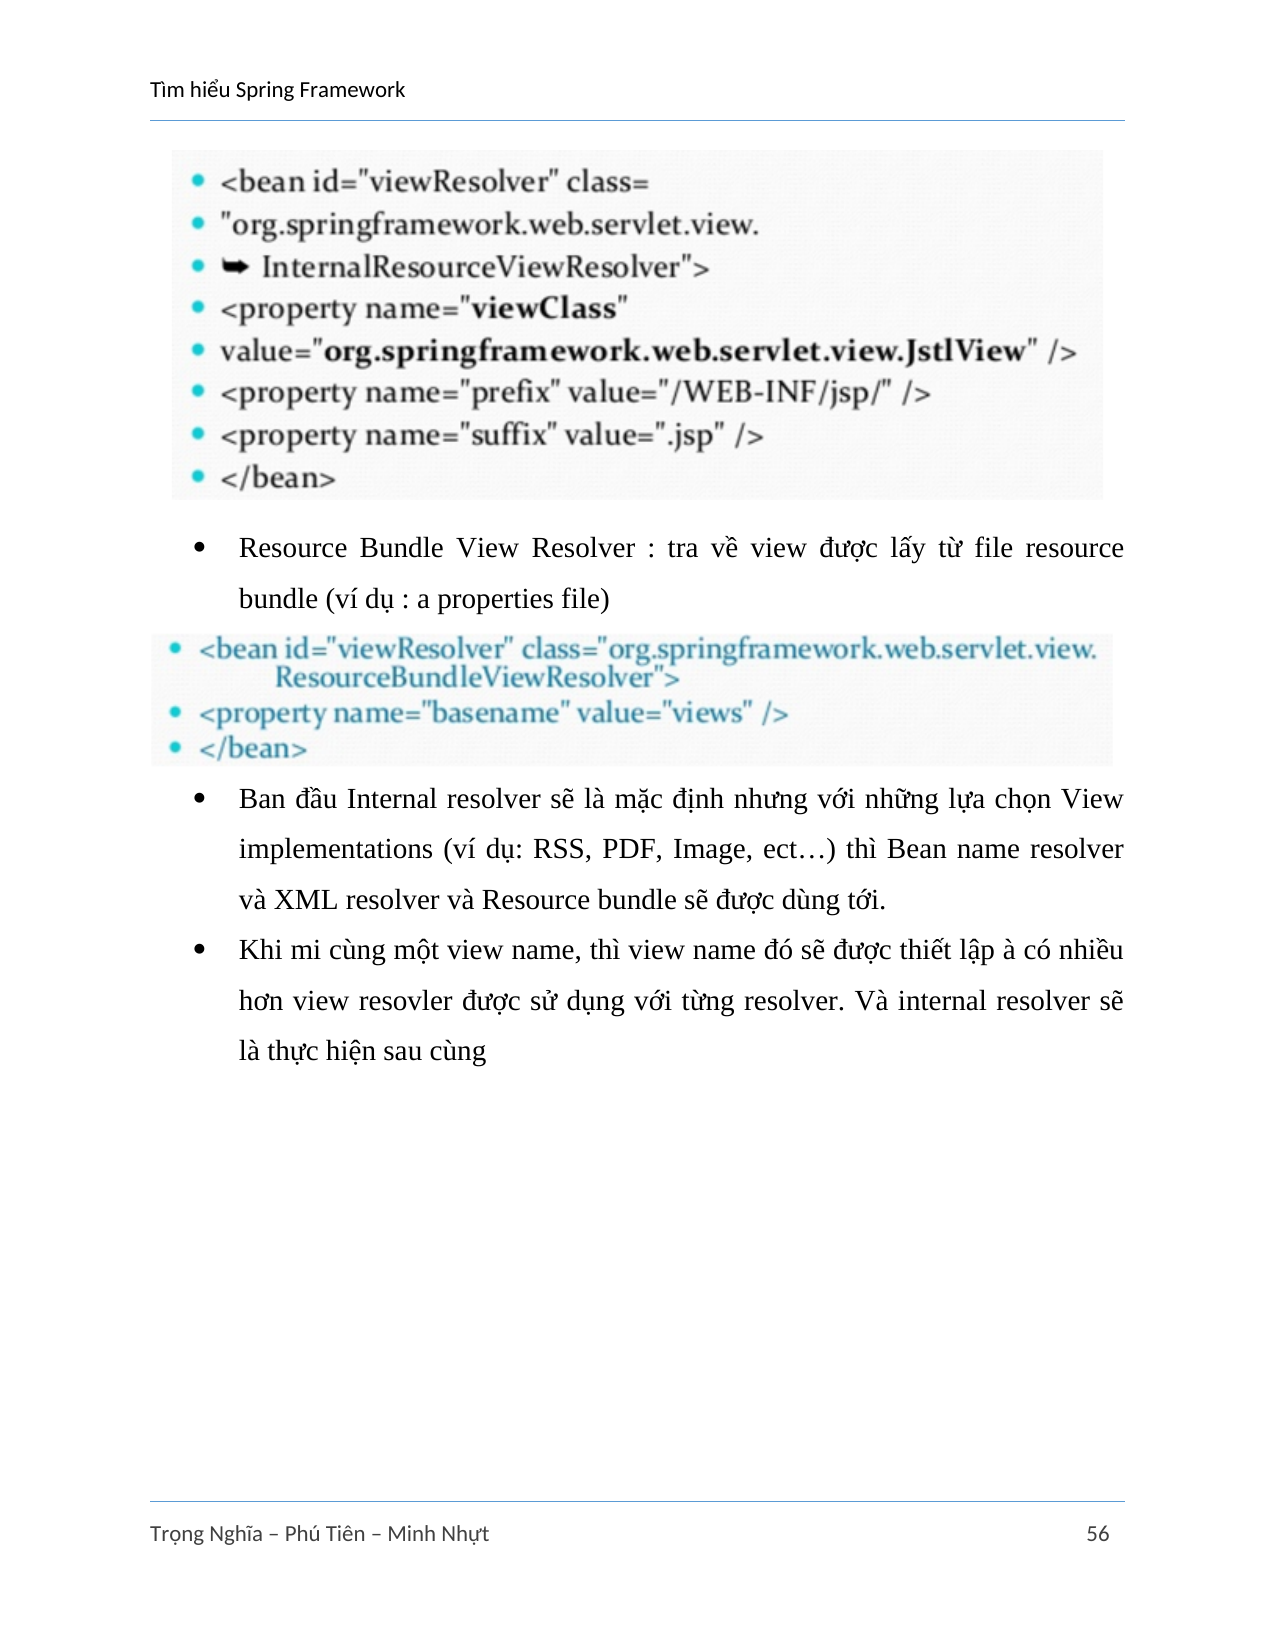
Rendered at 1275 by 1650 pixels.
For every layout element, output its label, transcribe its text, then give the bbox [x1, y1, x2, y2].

list Ban đầu Internal resolver sẽ là mặc định nhưng với những lựa chọn View implementations (ví dụ: RSS, PDF, Image, ect…) thì Bean name resolver và XML resolver và Resource bundle sẽ được dùng tới. [194, 781, 1125, 916]
list Khi mi cùng một view name, thì view name đó sẽ được thiết lập à có nhiều hơn view resovler được sử dụng với từng resolver. Và internal resolver sẽ là thực hiện sau cùng [194, 932, 1125, 1067]
picture [171, 150, 1104, 500]
list Resource Bundle View Resolver : tra về view được lấy từ file resource bundle (ví dụ : a properties file) [194, 531, 1125, 614]
picture [150, 631, 1113, 768]
